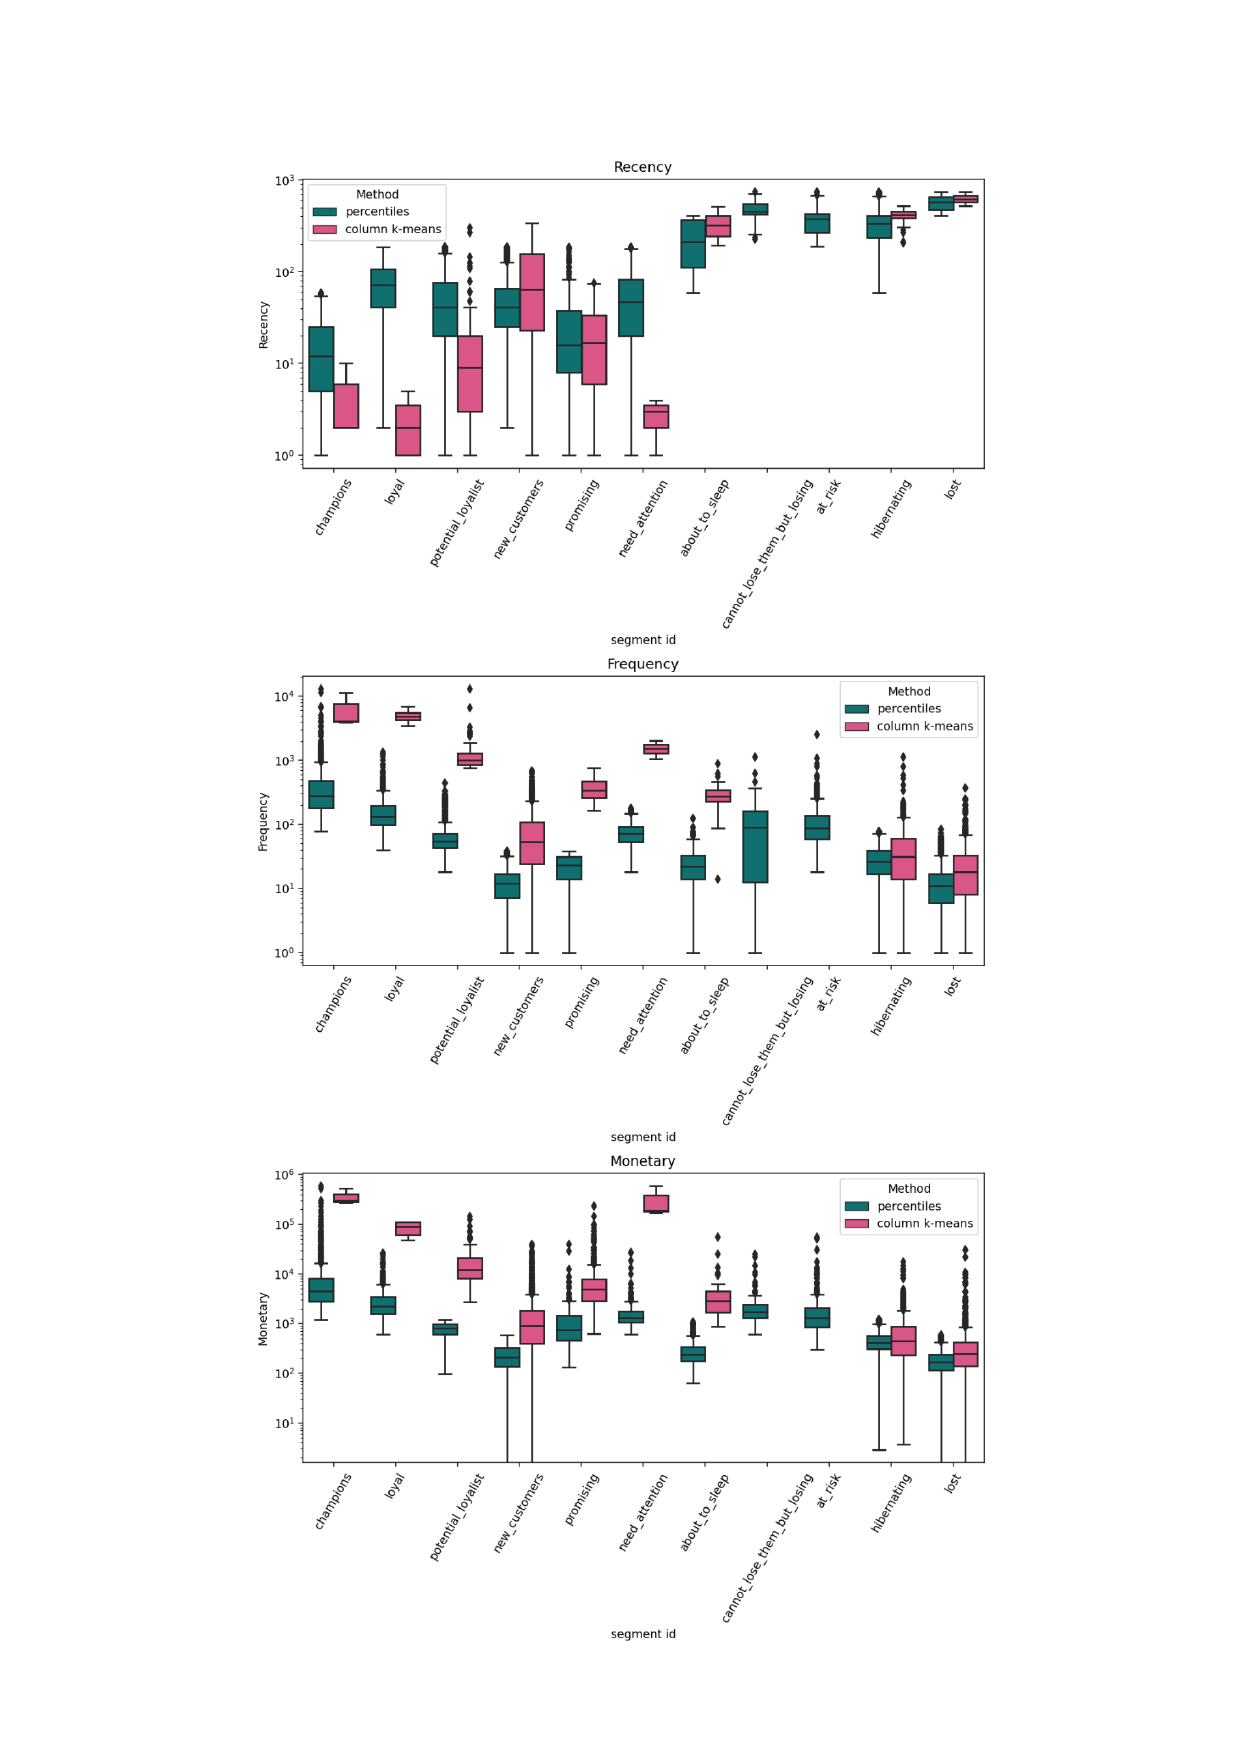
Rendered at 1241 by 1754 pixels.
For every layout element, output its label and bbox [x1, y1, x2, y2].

picture [244, 150, 996, 1653]
